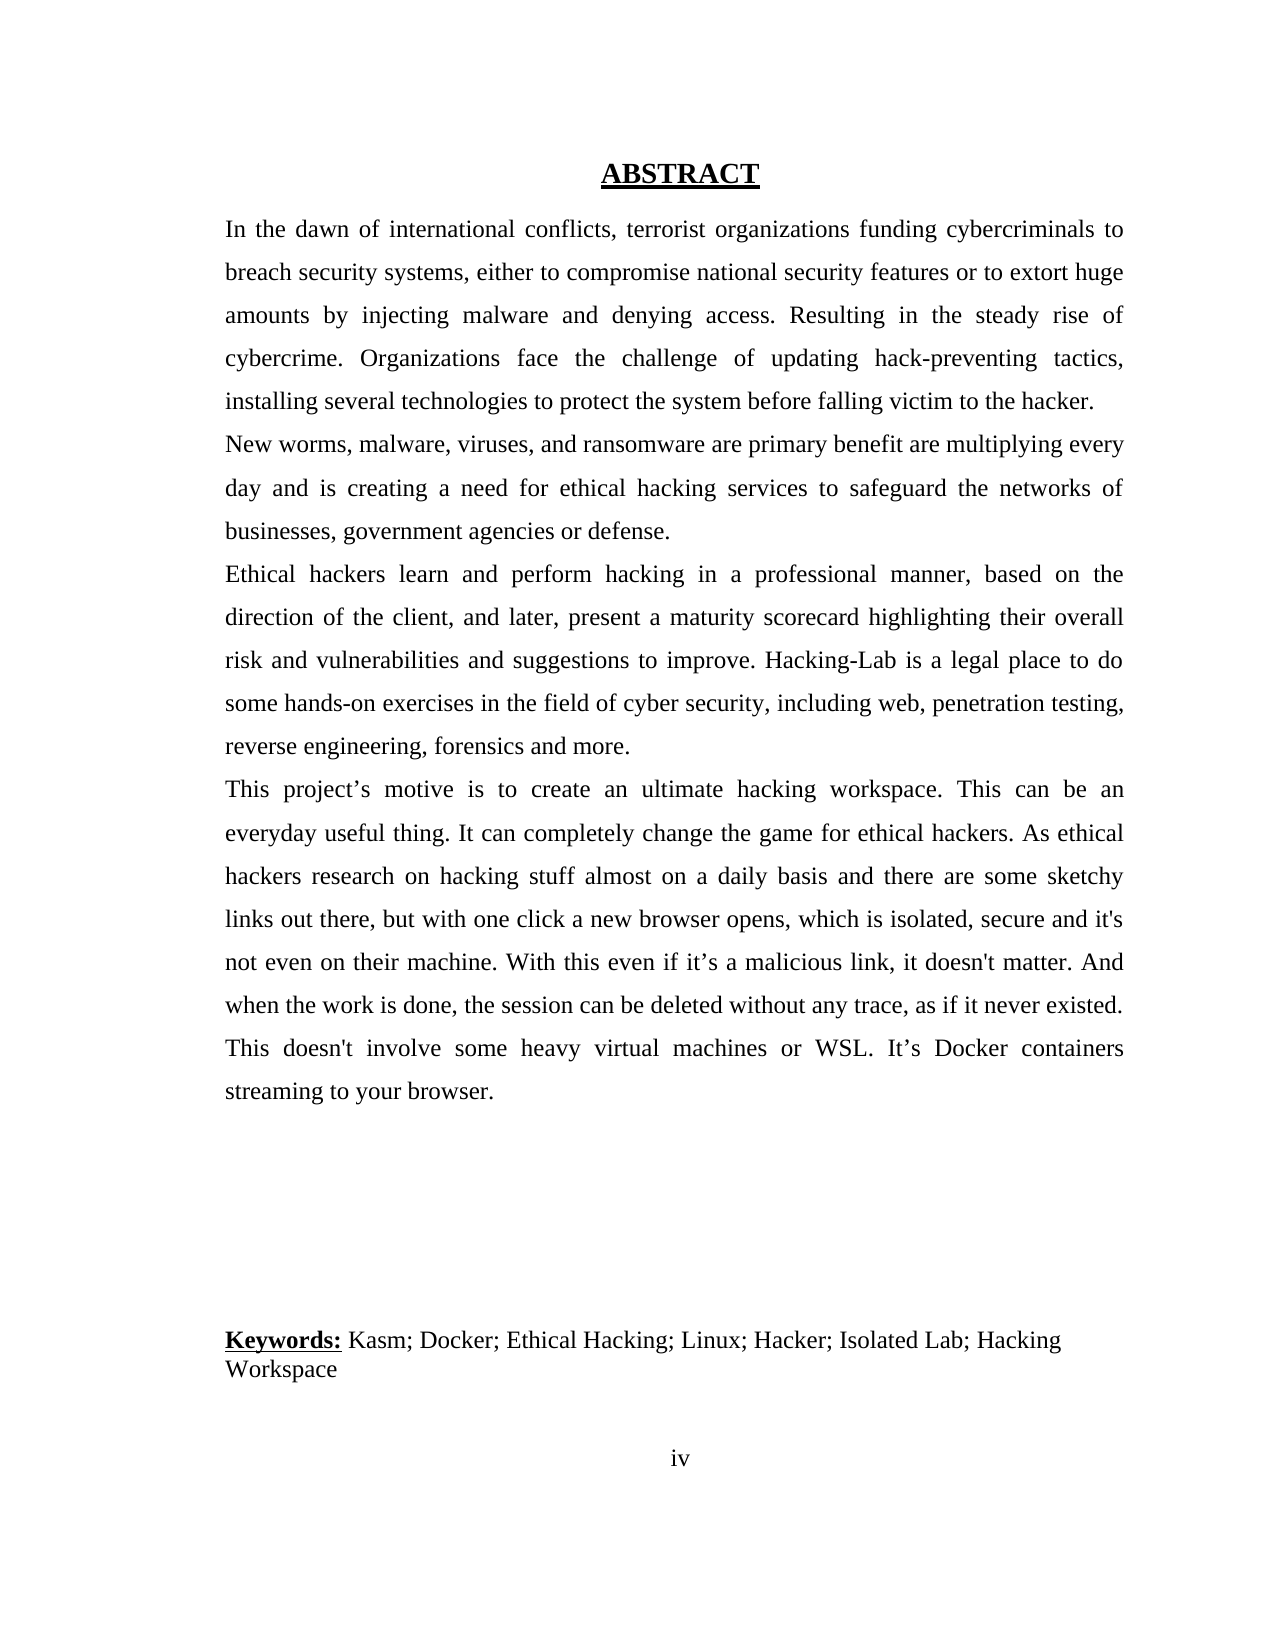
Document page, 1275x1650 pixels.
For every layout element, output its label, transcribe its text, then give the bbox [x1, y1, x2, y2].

text Keywords: Kasm; Docker; Ethical Hacking; Linux; Hacker; Isolated Lab; Hacking Workspace [225, 1326, 1125, 1383]
text New worms, malware, viruses, and ransomware are primary benefit are multiplying every day and is creating a need for ethical hacking services to safeguard the networks of businesses, government agencies or defense. [225, 429, 1125, 544]
text Ethical hackers learn and perform hacking in a professional manner, based on the direction of the client, and later, present a maturity scorecard highlighting their overall risk and vulnerabilities and suggestions to improve. Hacking-Lab is a legal place to do some hands-on exercises in the field of cyber security, including web, penetration testing, reverse engineering, forensics and more. [225, 559, 1125, 760]
text iv [268, 1414, 1092, 1472]
subtitle ABSTRACT [268, 156, 1092, 190]
text In the dawn of international conflicts, terrorist organizations funding cybercriminals to breach security systems, either to compromise national security features or to extort huge amounts by injecting malware and denying access. Resulting in the steady rise of cybercrime. Organizations face the challenge of updating hack-preventing tactics, installing several technologies to protect the system before falling victim to the hacker. [225, 214, 1125, 415]
text This project’s motive is to create an ultimate hacking workspace. This can be an everyday useful thing. It can completely change the game for ethical hackers. As ethical hackers research on hacking stuff almost on a daily basis and there are some sketchy links out there, but with one click a new browser opens, which is isolated, secure and it's not even on their machine. With this even if it’s a malicious link, it doesn't matter. And when the work is done, the session can be deleted without any trace, as if it never existed. This doesn't involve some heavy virtual machines or WSL. It’s Docker containers streaming to your browser. [225, 774, 1125, 1105]
